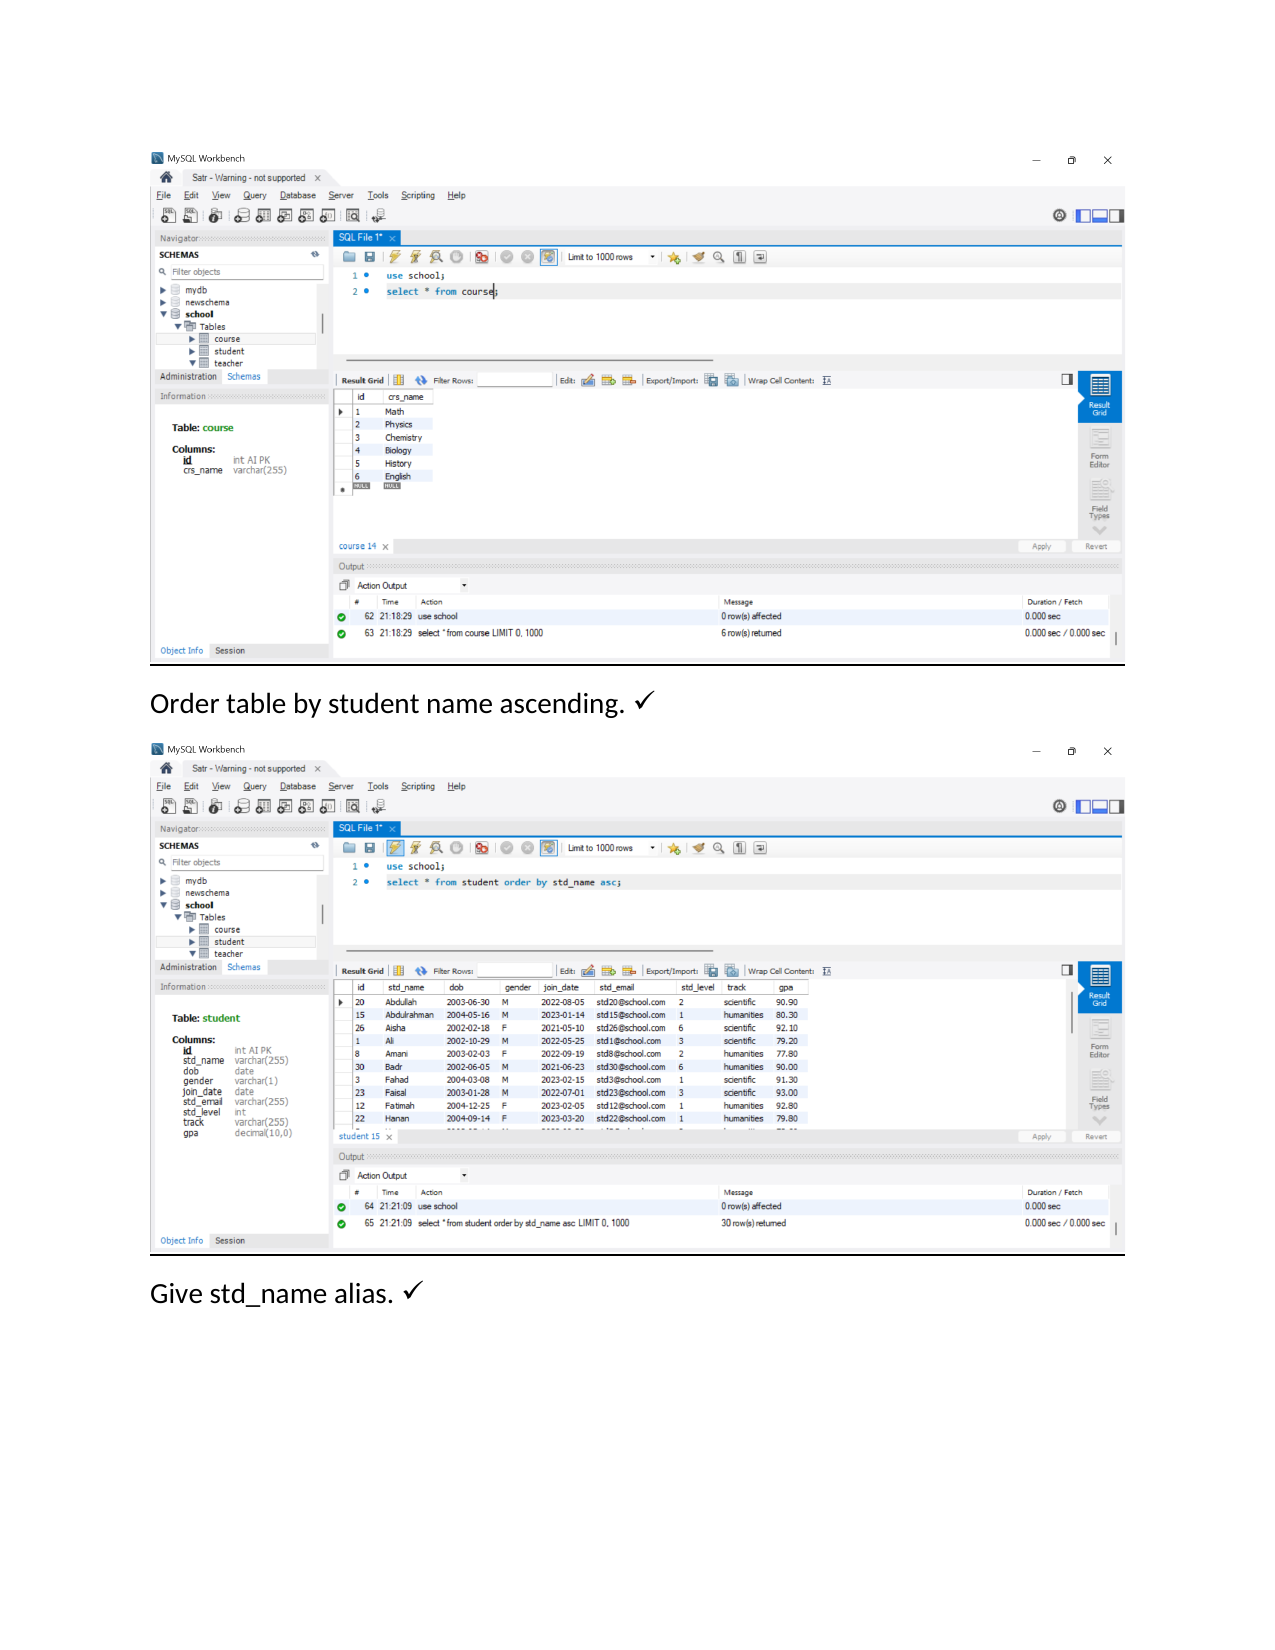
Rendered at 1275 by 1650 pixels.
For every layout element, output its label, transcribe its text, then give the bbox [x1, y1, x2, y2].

text Give std_name alias. [150, 1275, 1125, 1311]
picture [150, 150, 1125, 662]
picture [150, 740, 1125, 1252]
text Order table by student name ascending. [150, 685, 1125, 721]
